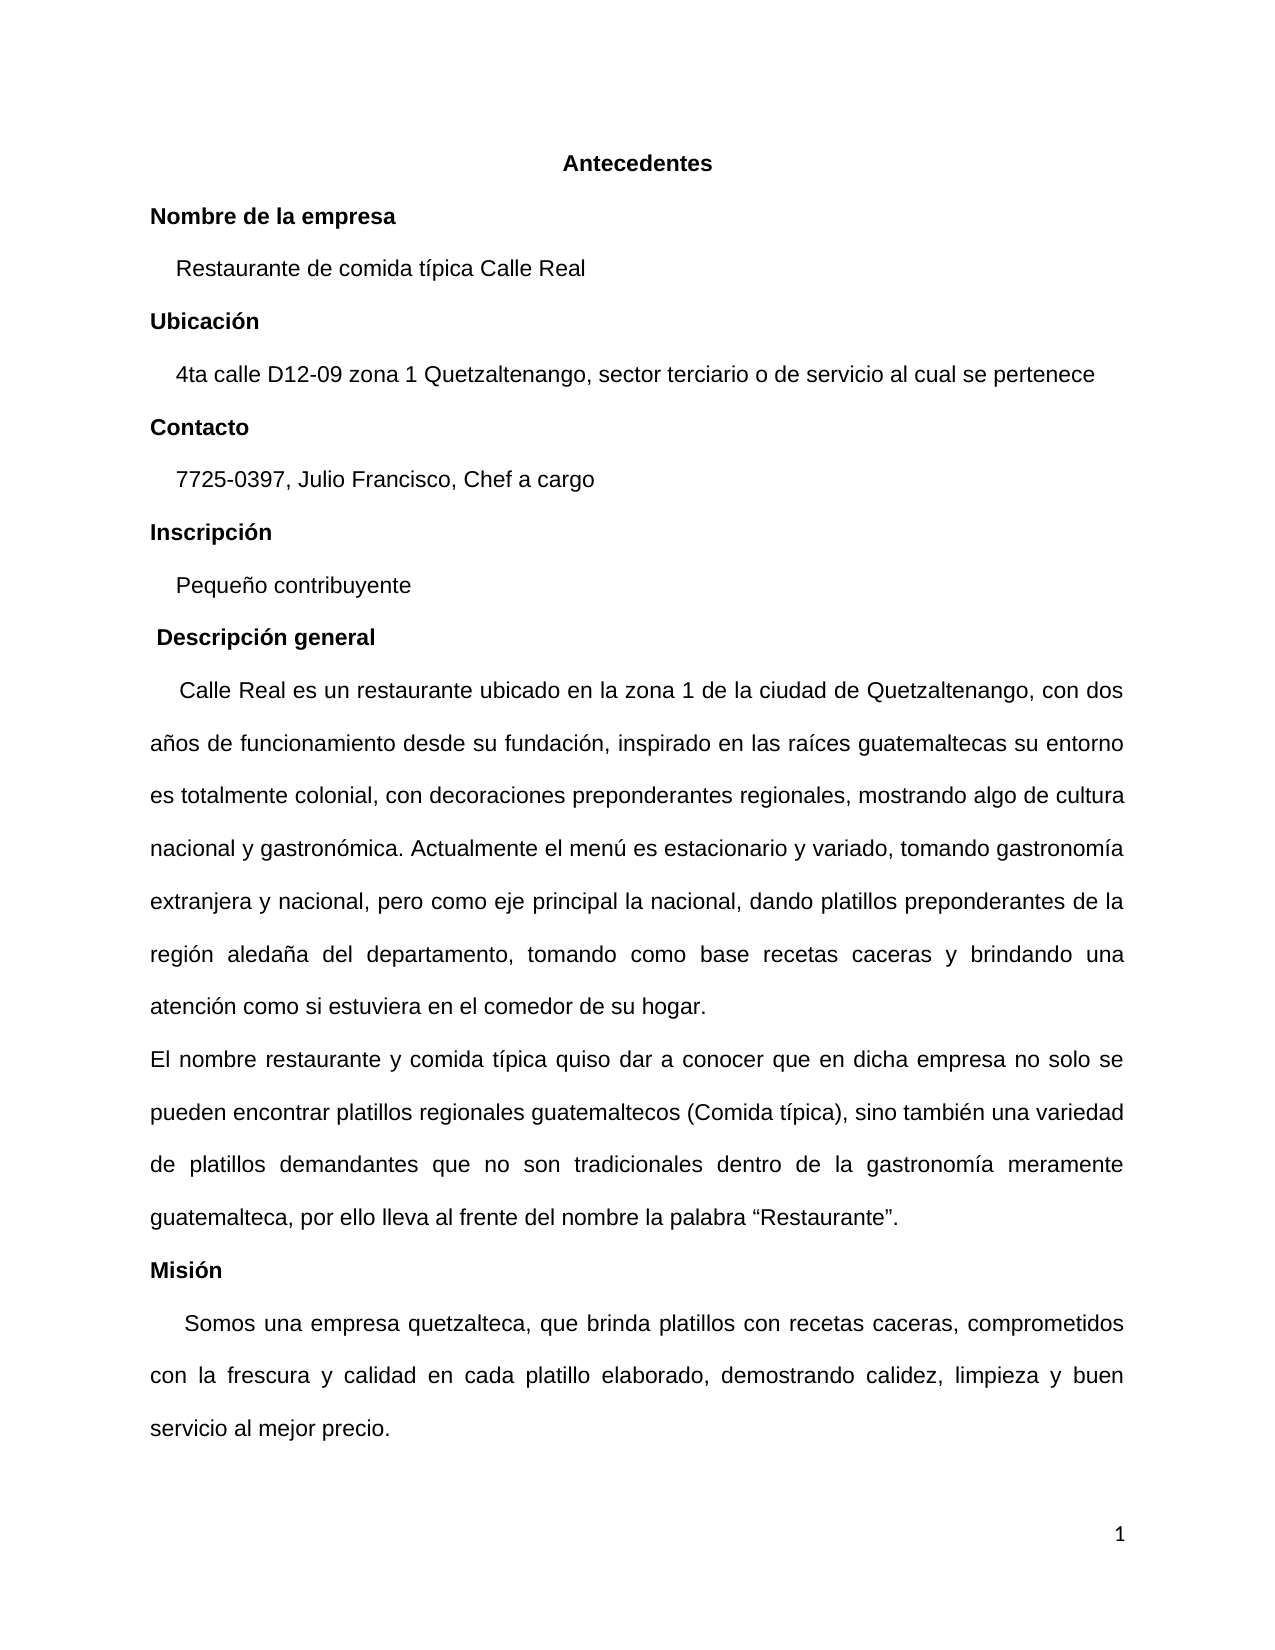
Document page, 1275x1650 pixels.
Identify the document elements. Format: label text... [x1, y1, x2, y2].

text Misión [150, 1257, 1125, 1283]
subtitle Antecedentes [150, 150, 1125, 176]
text Inscripción [150, 519, 1125, 545]
text Contacto [150, 413, 1125, 440]
text Descripción general [150, 624, 1125, 651]
text Restaurante de comida típica Calle Real [150, 255, 1125, 282]
text Nombre de la empresa [150, 203, 1125, 229]
text 7725-0397, Julio Francisco, Chef a cargo [150, 466, 1125, 493]
text Calle Real es un restaurante ubicado en la zona 1 de la ciudad de Quetzaltenango, con dos años de funcionamiento desde su fundación, inspirado en las raíces guatemaltecas su entorno es totalmente colonial, con decoraciones preponderantes regionales, mostrando algo de cultura nacional y gastronómica. Actualmente el menú es estacionario y variado, tomando gastronomía extranjera y nacional, pero como eje principal la nacional, dando platillos preponderantes de la región aledaña del departamento, tomando como base recetas caceras y brindando una atención como si estuviera en el comedor de su hogar. [150, 677, 1125, 1020]
text Pequeño contribuyente [150, 572, 1125, 598]
text El nombre restaurante y comida típica quiso dar a conocer que en dicha empresa no solo se pueden encontrar platillos regionales guatemaltecos (Comida típica), sino también una variedad de platillos demandantes que no son tradicionales dentro de la gastronomía meramente guatemalteca, por ello lleva al frente del nombre la palabra “Restaurante”. [150, 1046, 1125, 1231]
text Ubicación [150, 308, 1125, 334]
text Somos una empresa quetzalteca, que brinda platillos con recetas caceras, comprometidos con la frescura y calidad en cada platillo elaborado, demostrando calidez, limpieza y buen servicio al mejor precio. [150, 1309, 1125, 1441]
text 4ta calle D12-09 zona 1 Quetzaltenango, sector terciario o de servicio al cual se pertenece [150, 361, 1125, 387]
